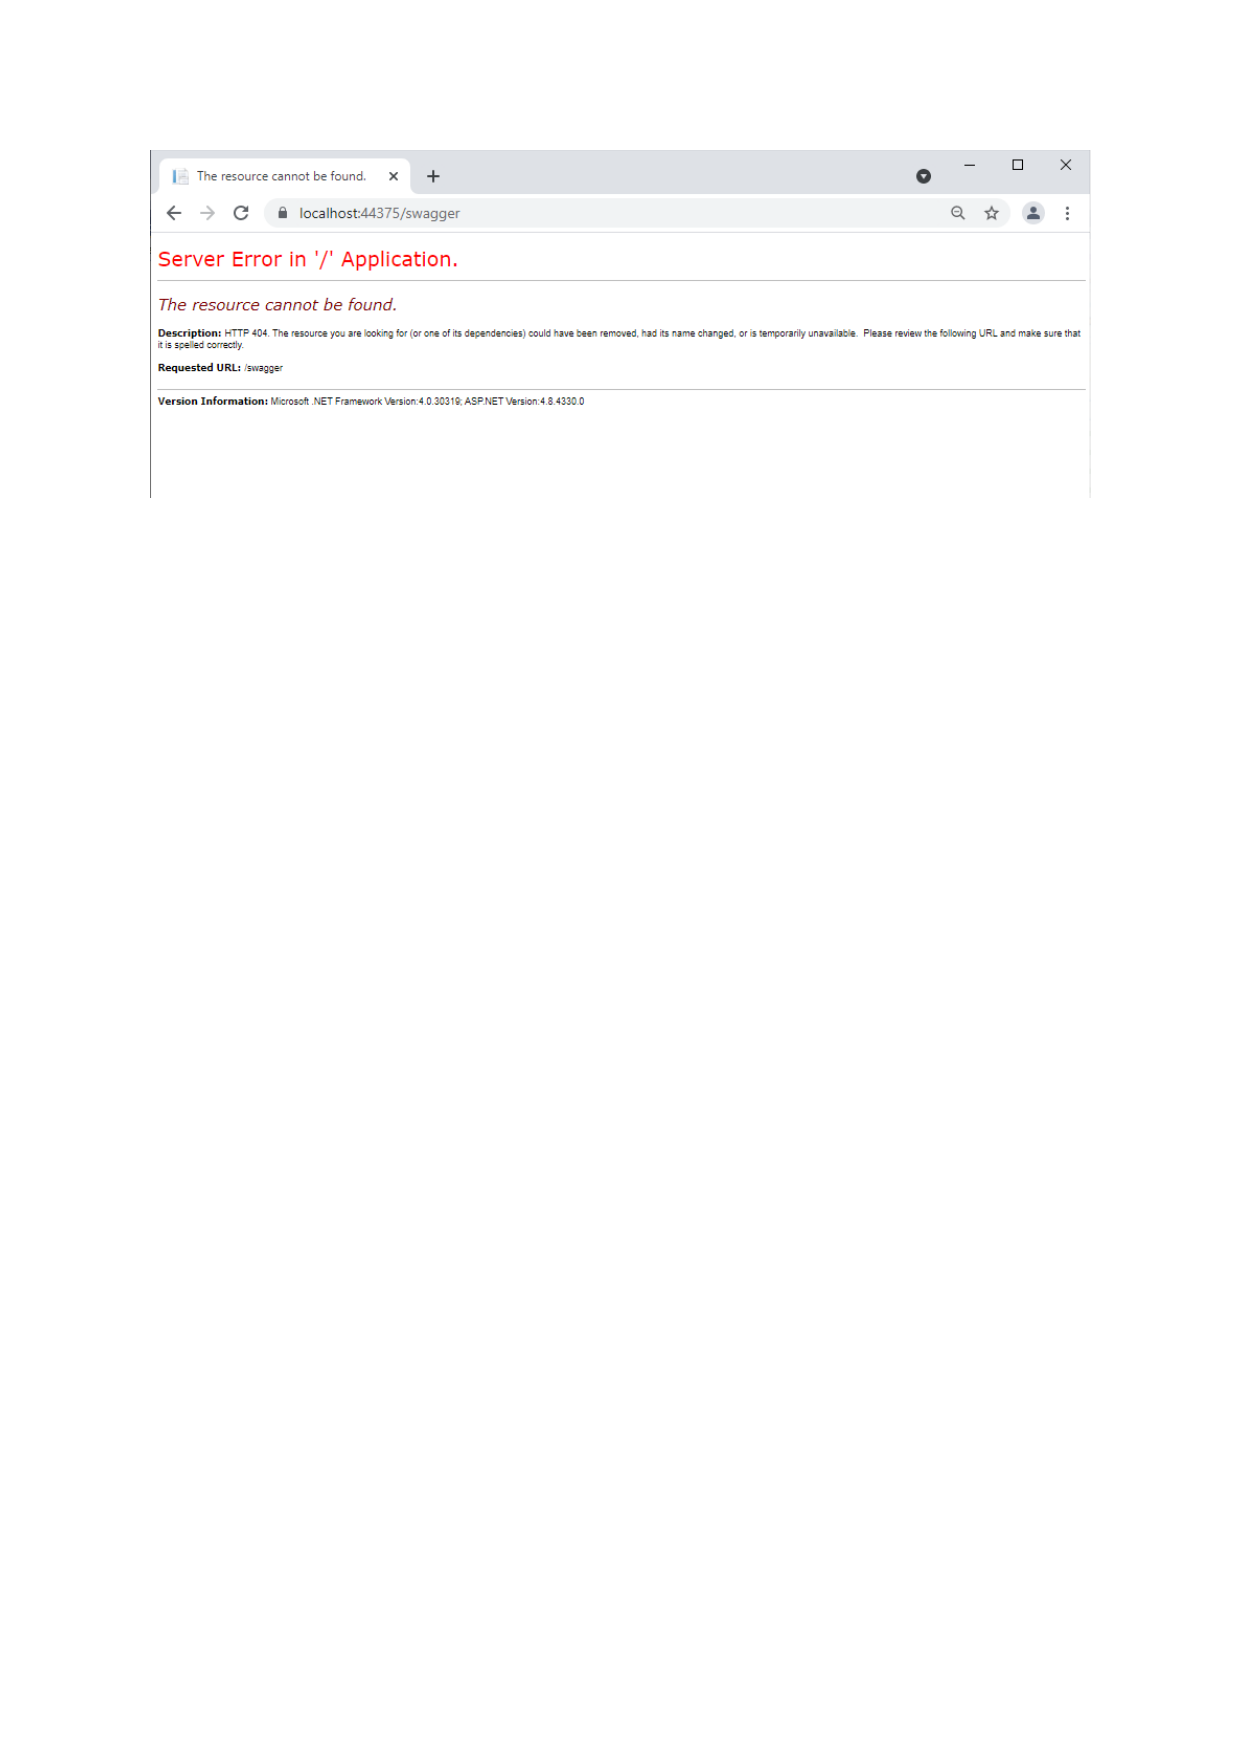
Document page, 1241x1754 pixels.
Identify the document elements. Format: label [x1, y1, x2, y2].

picture [150, 150, 1091, 498]
